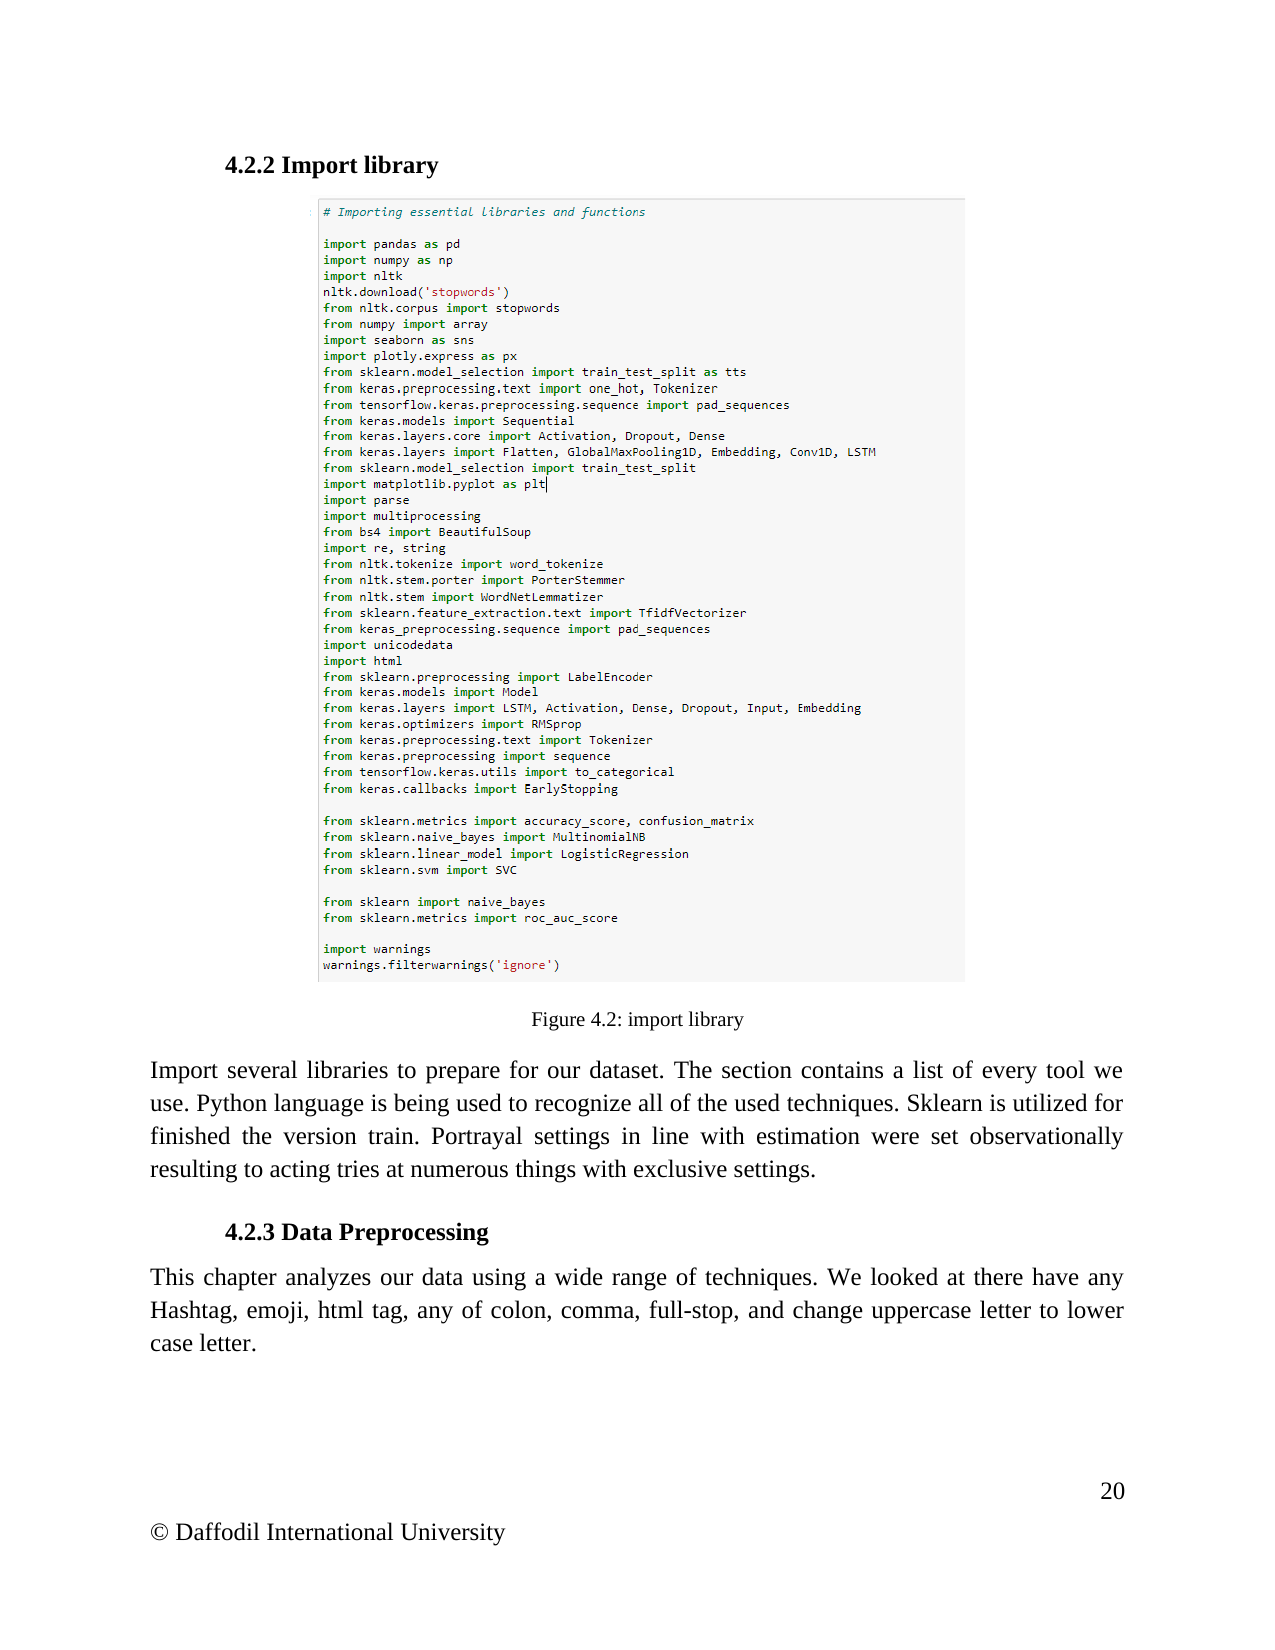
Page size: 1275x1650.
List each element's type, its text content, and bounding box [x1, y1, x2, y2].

picture [310, 195, 965, 982]
text Figure 4.2: import library [150, 1007, 1125, 1031]
text Import several libraries to prepare for our dataset. The section contains a list of every tool we use. Python language is being used to recognize all of the used techniques. Sklearn is utilized for finished the version train. Portrayal settings in line with estimation were set observationally resulting to acting tries at numerous things with exclusive settings. [150, 1055, 1125, 1183]
text This chapter analyzes our data using a wide range of techniques. We looked at there have any Hashtag, emoji, html tag, any of colon, comma, full-stop, and change uppercase letter to lower case letter. [150, 1262, 1125, 1357]
subtitle 4.2.3 Data Preprocessing [225, 1217, 1125, 1245]
subtitle 4.2.2 Import library [225, 150, 1125, 179]
